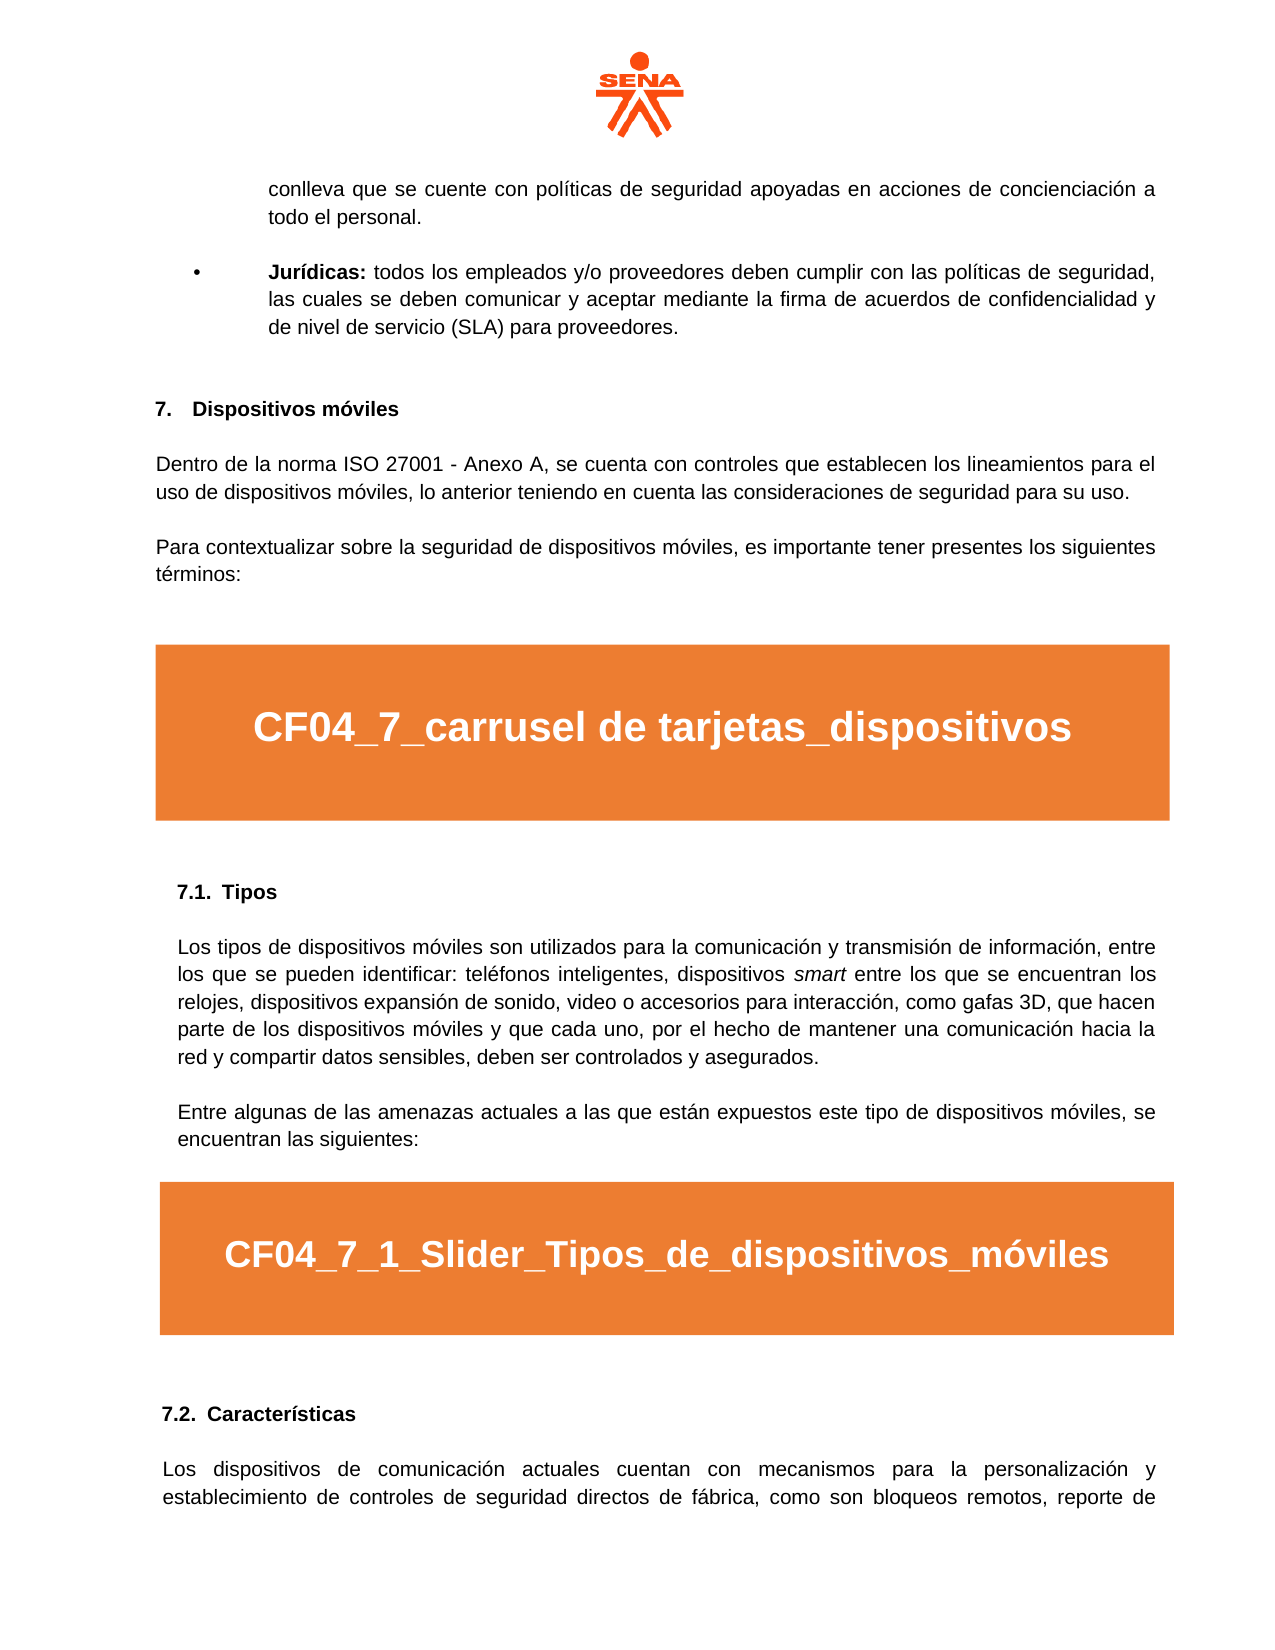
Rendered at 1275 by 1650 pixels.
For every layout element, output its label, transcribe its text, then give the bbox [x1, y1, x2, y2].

list Tipos [177, 879, 1157, 903]
list Jurídicas: todos los empleados y/o proveedores deben cumplir con las políticas de seguridad, las cuales se deben comunicar y aceptar mediante la firma de acuerdos de confidencialidad y de nivel de servicio (SLA) para proveedores. [193, 260, 1157, 339]
text Dentro de la norma ISO 27001 - Anexo A, se cuenta con controles que establecen los lineamientos para el uso de dispositivos móviles, lo anterior teniendo en cuenta las consideraciones de seguridad para su uso. [156, 452, 1157, 504]
text Los tipos de dispositivos móviles son utilizados para la comunicación y transmisión de información, entre los que se pueden identificar: teléfonos inteligentes, dispositivos smart entre los que se encuentran los relojes, dispositivos expansión de sonido, video o accesorios para interacción, como gafas 3D, que hacen parte de los dispositivos móviles y que cada uno, por el hecho de mantener una comunicación hacia la red y compartir datos sensibles, deben ser controlados y asegurados. [177, 934, 1157, 1068]
picture [585, 48, 690, 142]
text Para contextualizar sobre la seguridad de dispositivos móviles, es importante tener presentes los siguientes términos: [156, 535, 1157, 586]
list Dispositivos móviles [154, 397, 1157, 421]
text Entre algunas de las amenazas actuales a las que están expuestos este tipo de dispositivos móviles, se encuentran las siguientes: [177, 1099, 1157, 1151]
list Características [161, 1402, 1157, 1426]
